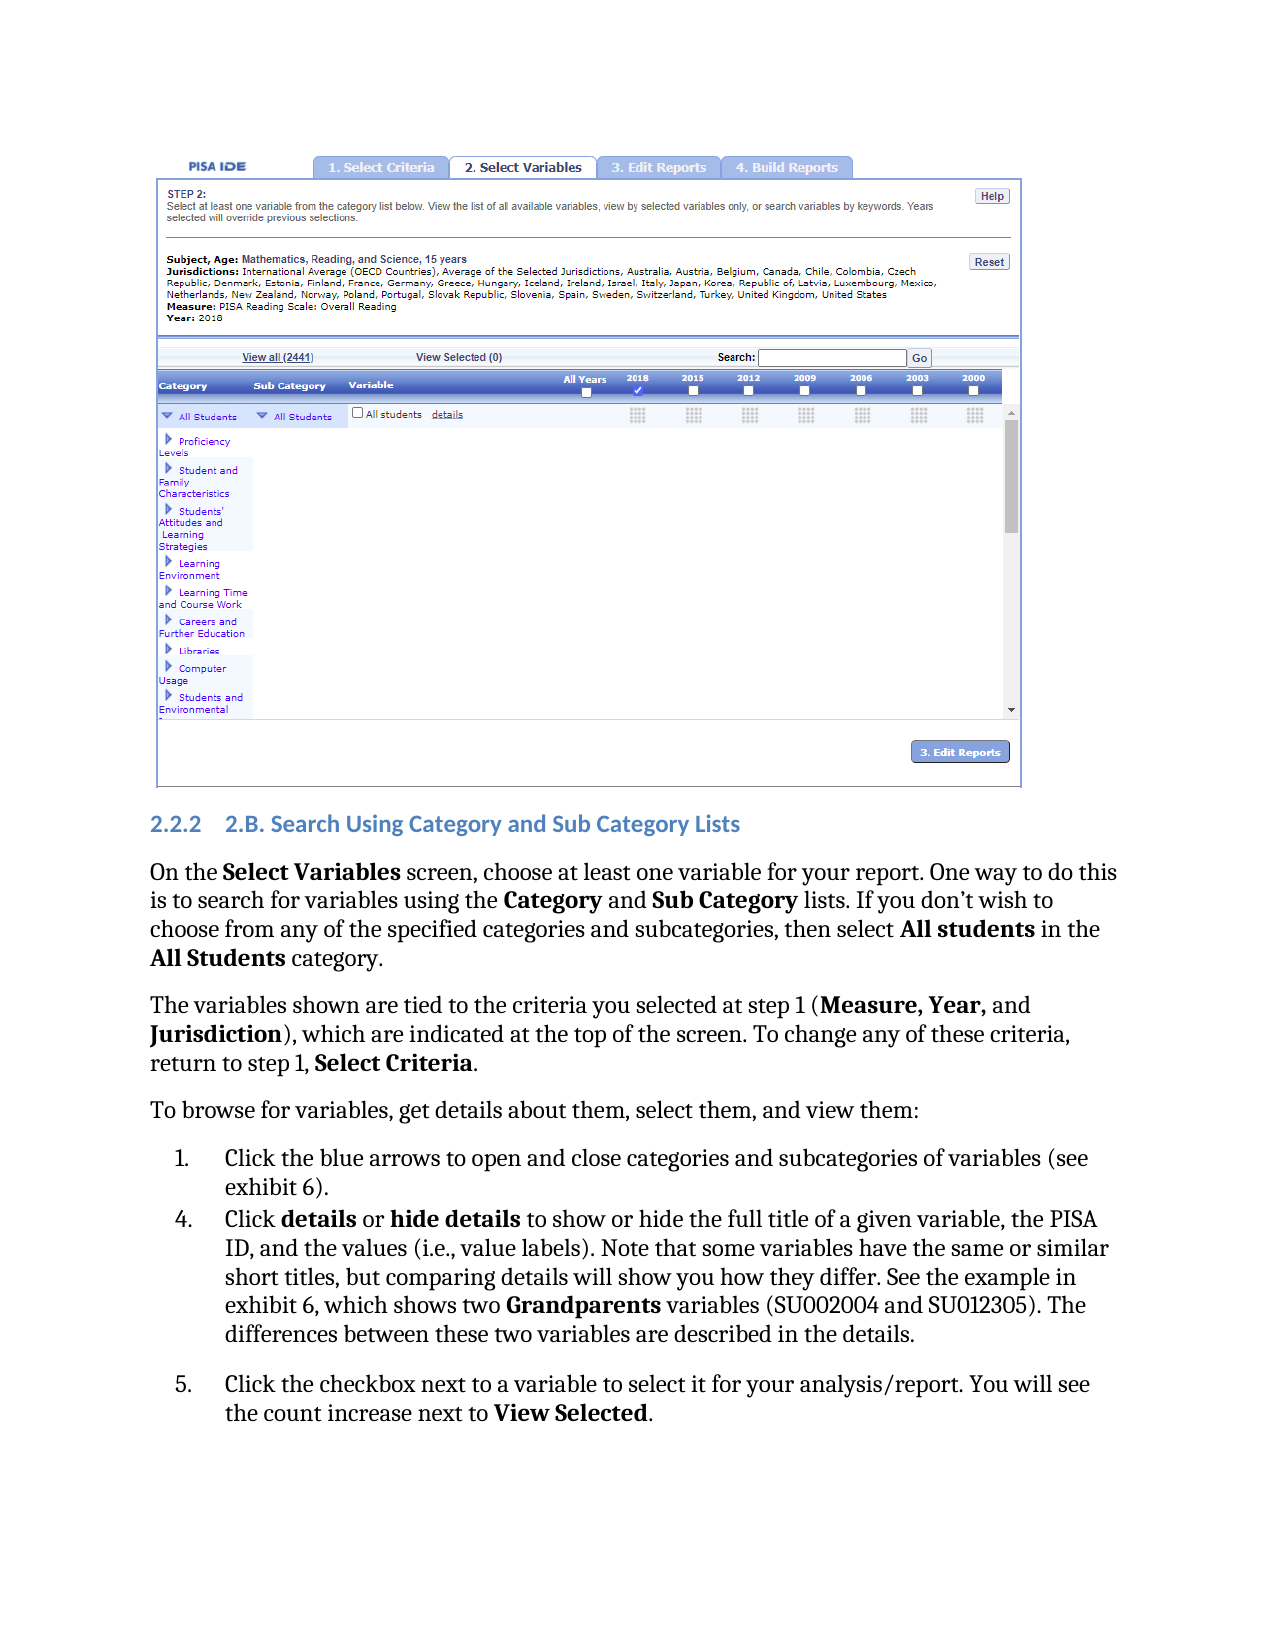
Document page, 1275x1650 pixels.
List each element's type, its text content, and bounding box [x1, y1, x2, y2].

text The variables shown are tied to the criteria you selected at step 1 (Measure, Year, and Jurisdiction), which are indicated at the top of the screen. To change any of these criteria, return to step 1, Select Criteria. [150, 991, 1125, 1078]
list Click details or hide details to show or hide the full title of a given variable, the PISA ID, and the values (i.e., value labels). Note that some variables have the same or similar short titles, but comparing details will show you how they differ. See the example in exhibit 6, which shows two Grandparents variables (SU002004 and SU012305). The differences between these two variables are described in the details. [175, 1205, 1125, 1349]
picture [150, 150, 1025, 788]
subtitle 2.2.2 2.B. Search Using Category and Sub Category Lists [150, 808, 1125, 839]
list Click the checkbox next to a variable to select it for your analysis/report. You will see the count increase next to View Selected. [175, 1370, 1125, 1427]
text On the Select Variables screen, choose at least one variable for your report. One way to do this is to search for variables using the Category and Sub Category lists. If you don’t wish to choose from any of the specified categories and subcategories, then select All students in the All Students category. [150, 858, 1125, 973]
text To browse for variables, get details about them, select them, and view them: [150, 1096, 1125, 1125]
list Click the blue arrows to open and close categories and subcategories of variables (see exhibit 6). [175, 1144, 1125, 1201]
